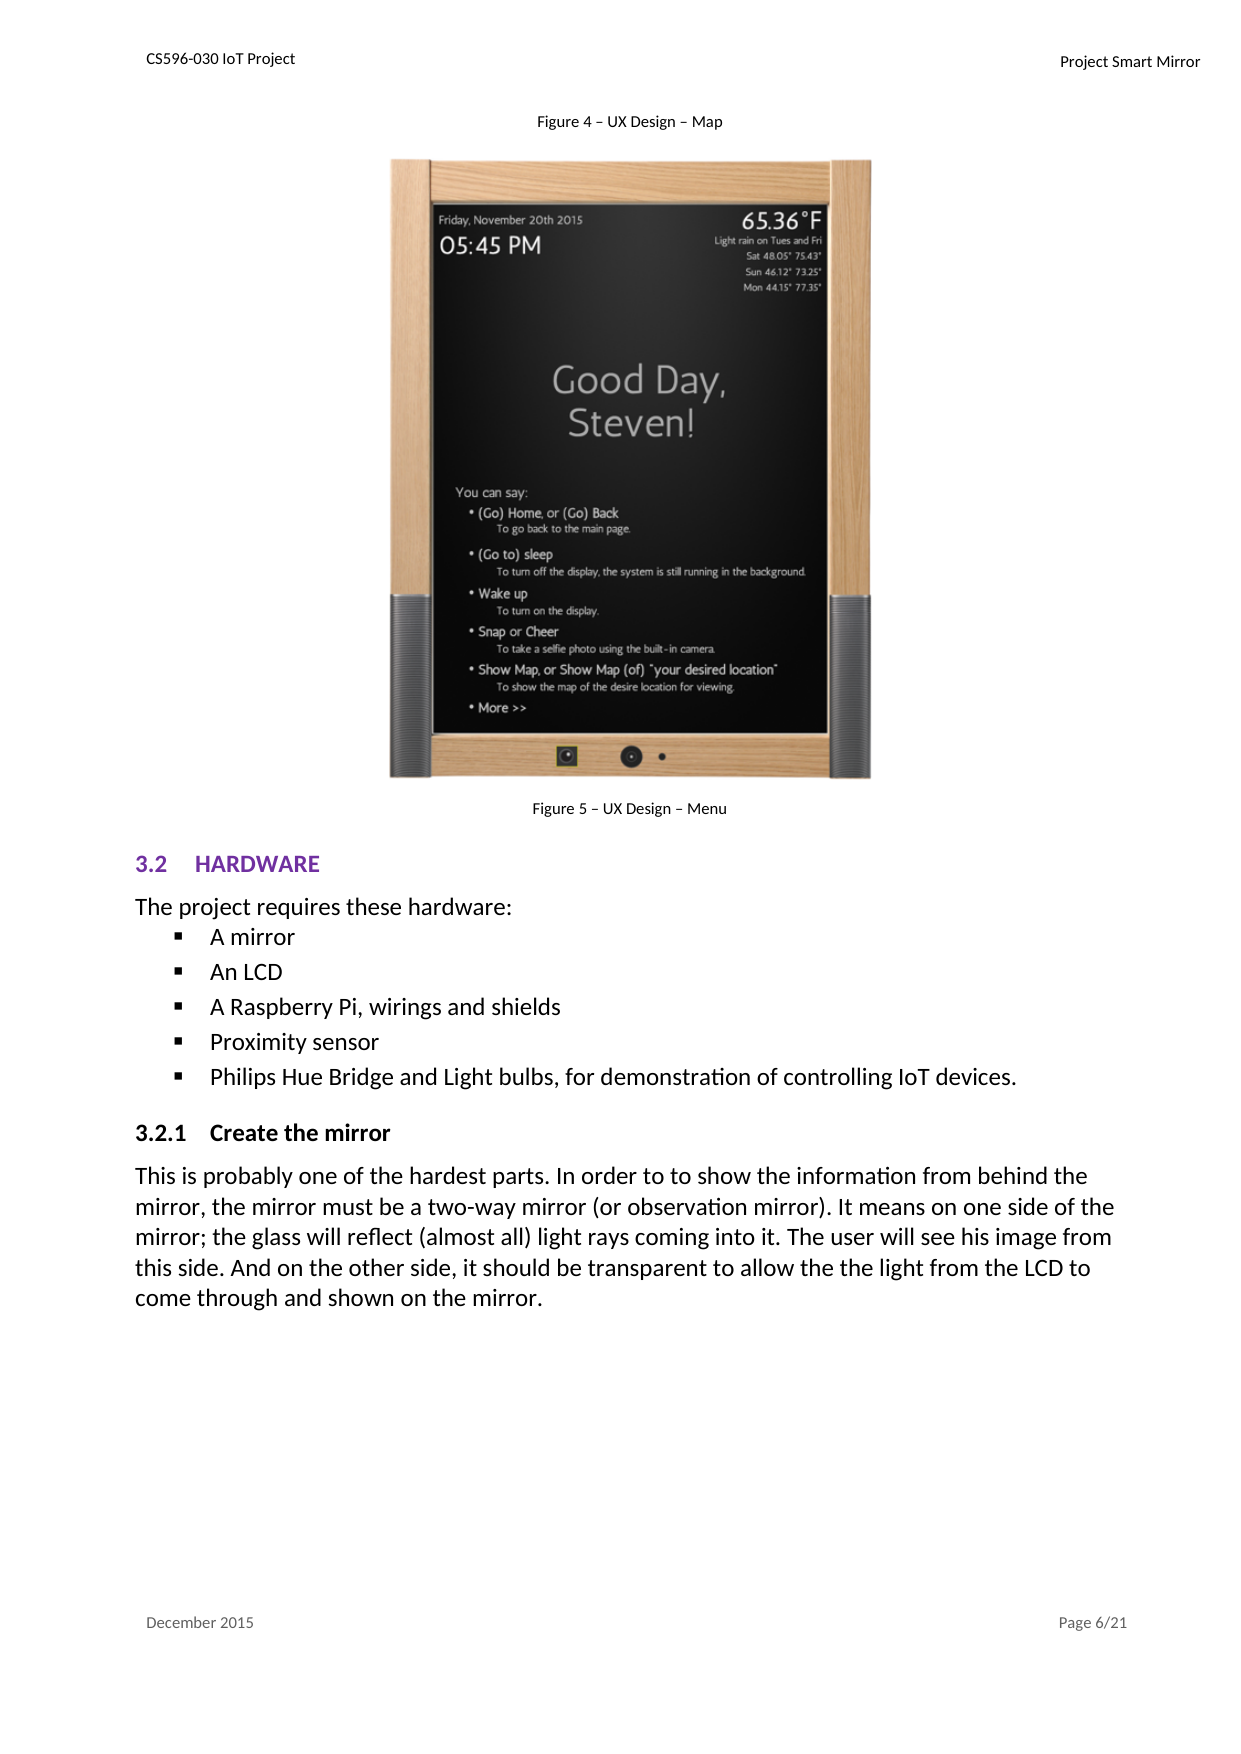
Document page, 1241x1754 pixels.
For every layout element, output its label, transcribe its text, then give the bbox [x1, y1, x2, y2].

text The project requires these hardware: [135, 891, 1125, 921]
text Figure 5 – UX Design – Menu [135, 798, 1125, 818]
subtitle Create the mirror [135, 1117, 1125, 1148]
list A mirror [172, 921, 1125, 952]
text Figure 4 – UX Design – Map [135, 111, 1125, 131]
subtitle Hardware [135, 848, 1125, 878]
text This is probably one of the hardest parts. In order to to show the information from behind the mirror, the mirror must be a two-way mirror (or observation mirror). It means on one side of the mirror; the glass will reflect (almost all) light rays coming into it. The user will see his image from this side. And on the other side, it should be transparent to allow the the light from the LCD to come through and shown on the mirror. [135, 1160, 1125, 1313]
list Proximity sensor [172, 1026, 1125, 1057]
list Philips Hue Bridge and Light bulbs, for demonstration of controlling IoT devices. [172, 1061, 1125, 1092]
list An LCD [172, 956, 1125, 987]
list A Raspberry Pi, wirings and shields [172, 991, 1125, 1022]
picture [387, 156, 872, 782]
